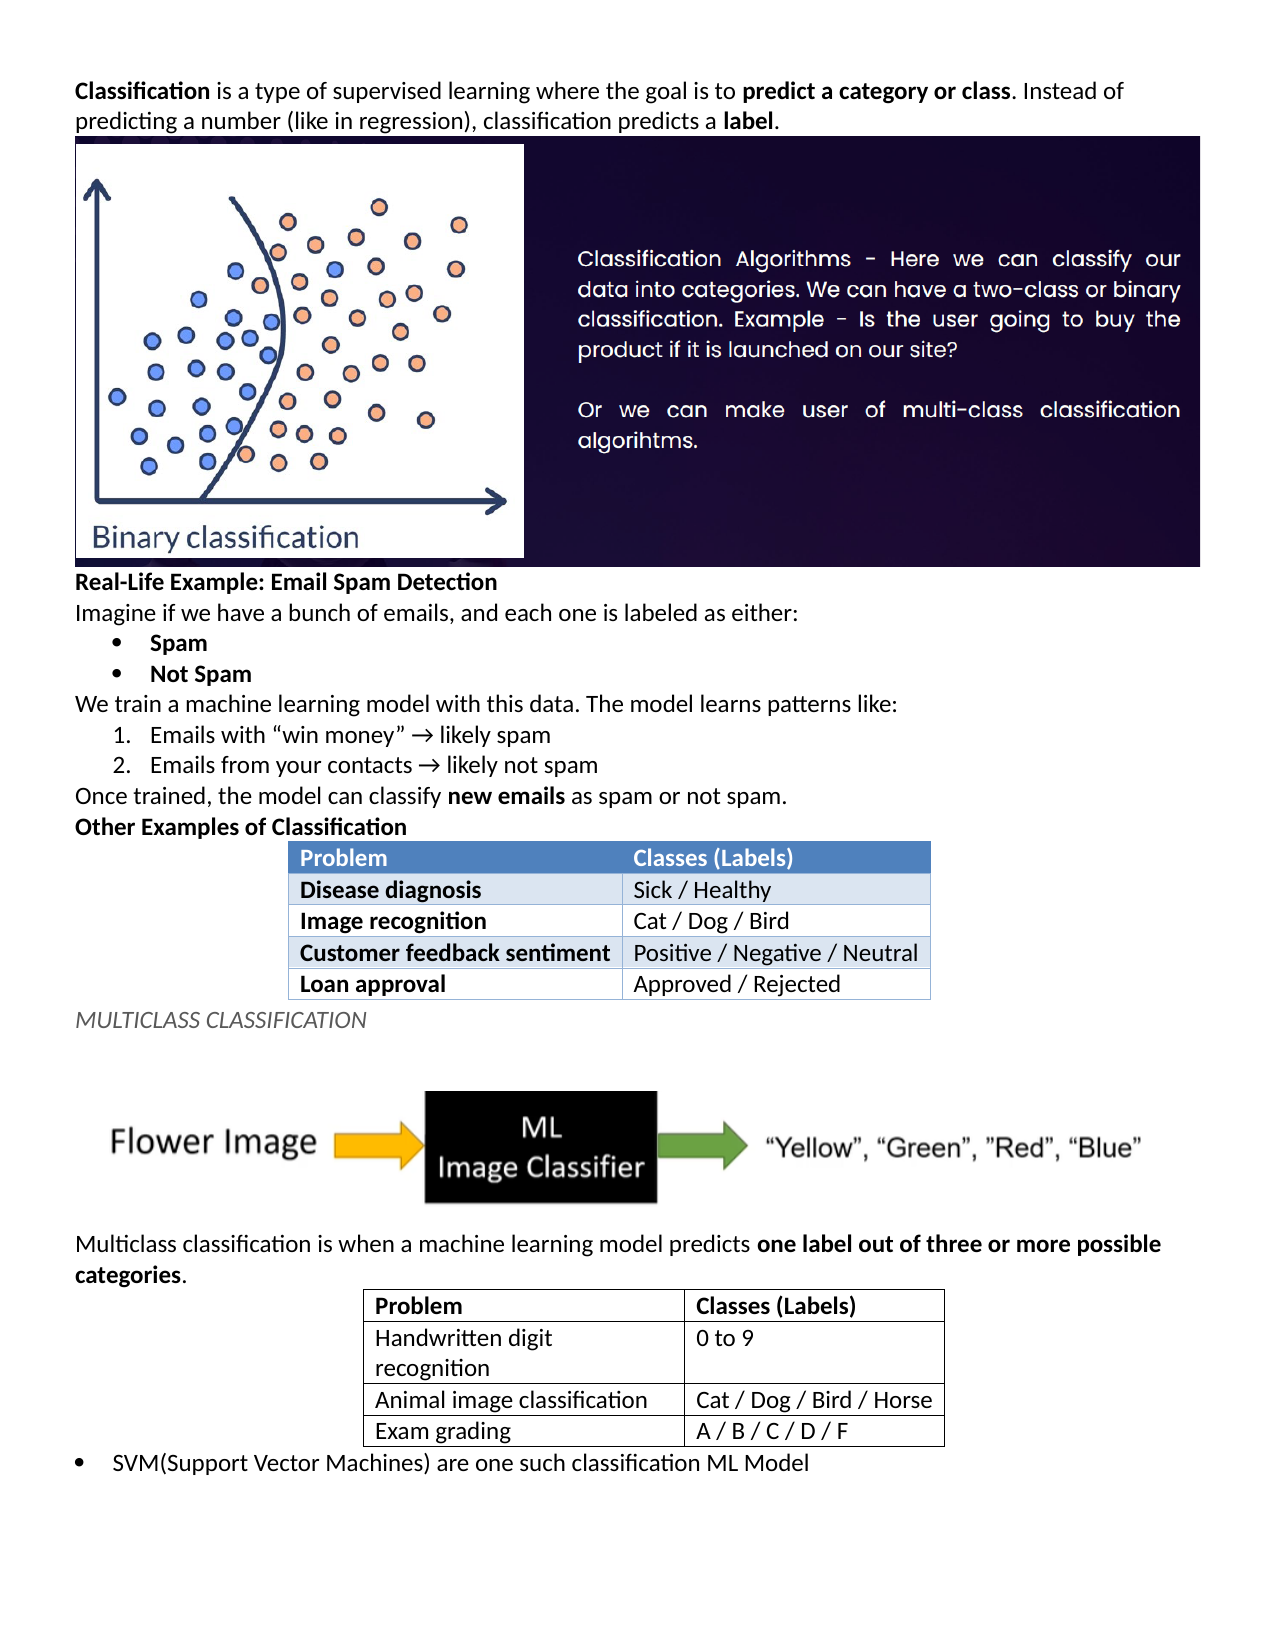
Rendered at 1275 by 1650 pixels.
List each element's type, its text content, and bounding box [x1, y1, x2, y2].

text Other Examples of Classification [75, 811, 1181, 841]
list Spam [112, 628, 1181, 658]
table_header Classes (Labels) [685, 1290, 944, 1321]
subtitle MULTICLASS CLASSIFICATION [75, 1004, 1181, 1035]
table_header Problem [289, 842, 622, 873]
table_cell Positive / Negative / Neutral [623, 937, 930, 967]
text We train a machine learning model with this data. The model learns patterns like: [75, 689, 1181, 719]
table_cell Cat / Dog / Bird / Horse [685, 1384, 944, 1414]
picture [75, 136, 1200, 567]
list Not Spam [112, 658, 1181, 689]
table_cell 0 to 9 [685, 1322, 944, 1383]
table_cell Approved / Rejected [623, 969, 930, 999]
table_cell Disease diagnosis [289, 874, 622, 904]
table_cell Image recognition [289, 905, 622, 936]
text Multiclass classification is when a machine learning model predicts one label out of three or more possible categories. [75, 1228, 1181, 1289]
text Imagine if we have a bunch of emails, and each one is labeled as either: [75, 597, 1181, 628]
table_cell A / B / C / D / F [685, 1416, 944, 1446]
table_cell Animal image classification [364, 1384, 684, 1414]
table_cell Exam grading [364, 1416, 684, 1446]
list Emails from your contacts → likely not spam [112, 750, 1181, 780]
list Emails with “win money” → likely spam [112, 719, 1181, 750]
table_cell Handwritten digit recognition [364, 1322, 684, 1383]
table_cell Loan approval [289, 969, 622, 999]
table_cell Customer feedback sentiment [289, 937, 622, 967]
table_cell Cat / Dog / Bird [623, 905, 930, 936]
text Once trained, the model can classify new emails as spam or not spam. [75, 780, 1181, 811]
text Classification is a type of supervised learning where the goal is to predict a category or class. Instead of predicting a number (like in regression), classification predicts a label. [75, 75, 1181, 136]
text Real-Life Example: Email Spam Detection [75, 567, 1181, 597]
list SVM(Support Vector Machines) are one such classification ML Model [75, 1447, 1181, 1478]
table_header Problem [364, 1290, 684, 1321]
table_cell Sick / Healthy [623, 874, 930, 904]
picture [107, 1091, 1150, 1207]
table_header Classes (Labels) [623, 842, 930, 873]
